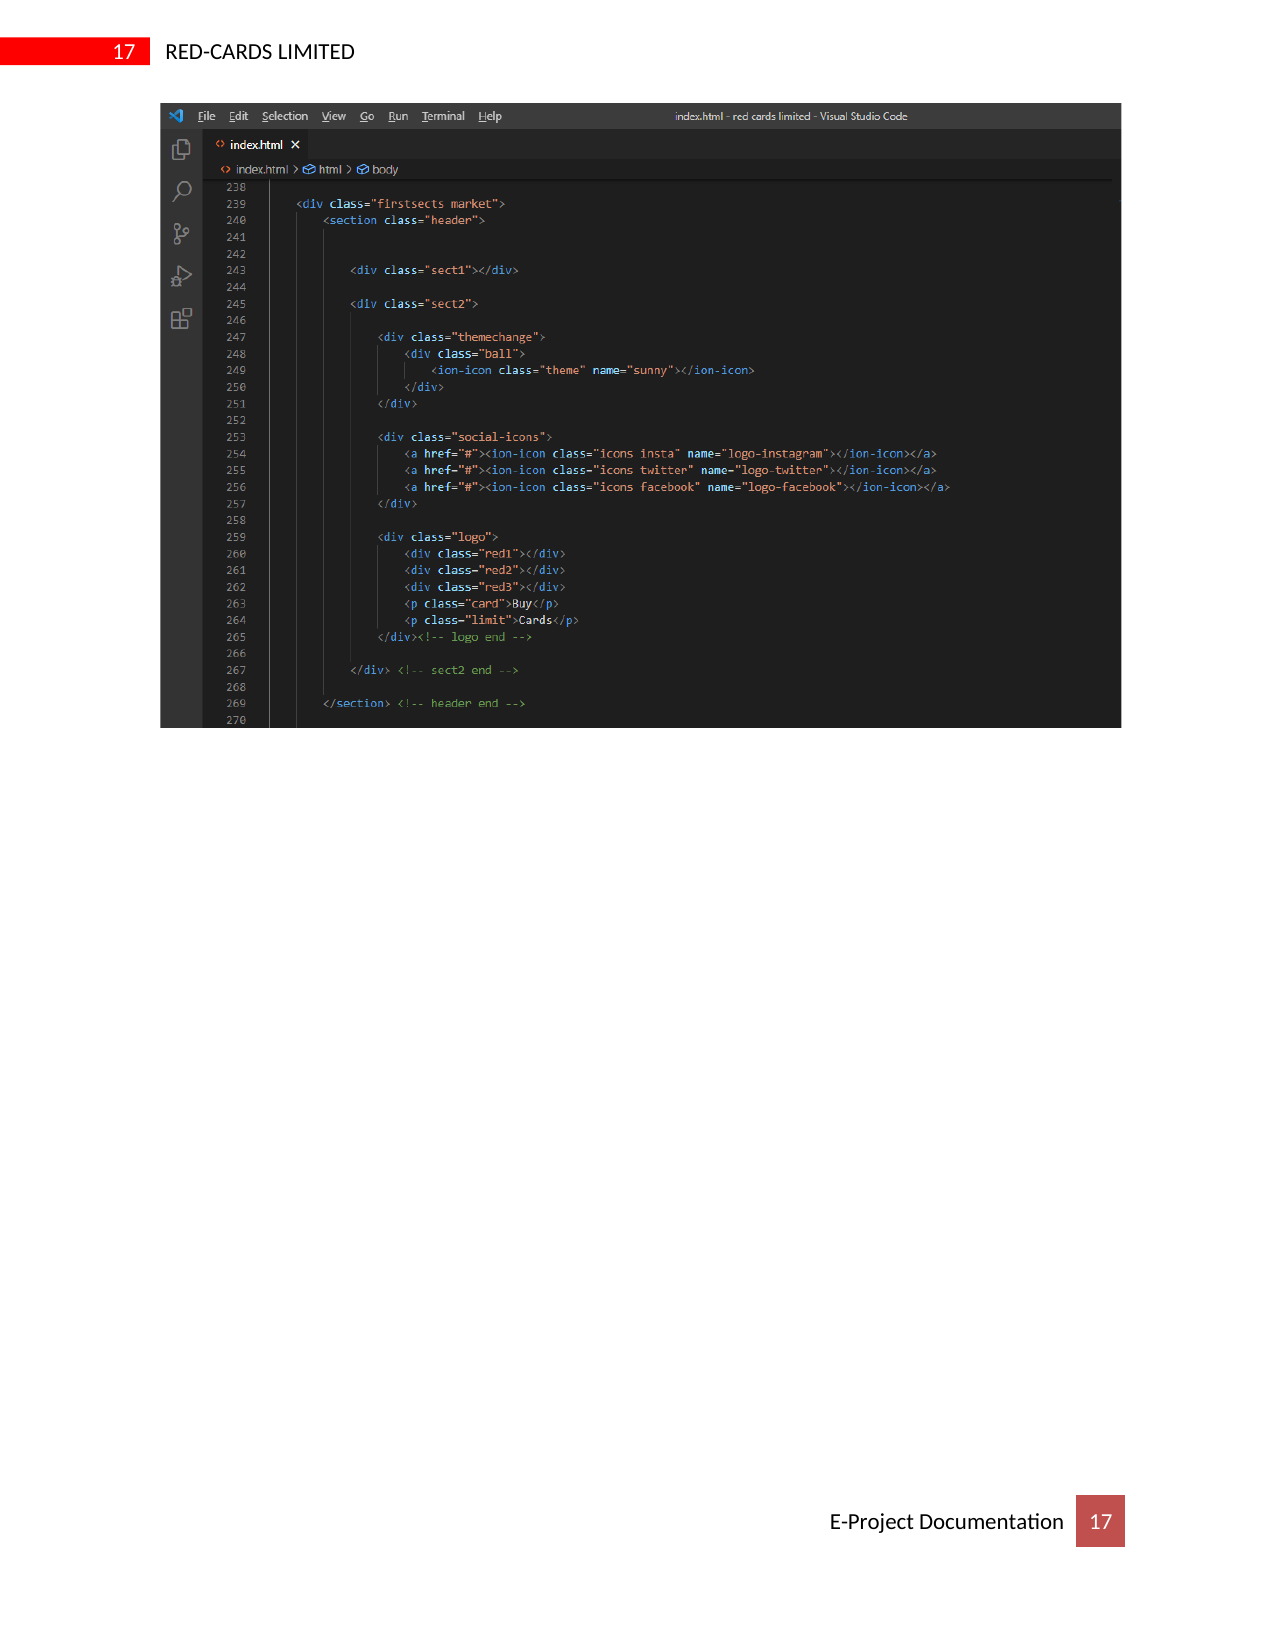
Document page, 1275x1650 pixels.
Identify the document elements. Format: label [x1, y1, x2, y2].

picture [160, 103, 1122, 728]
